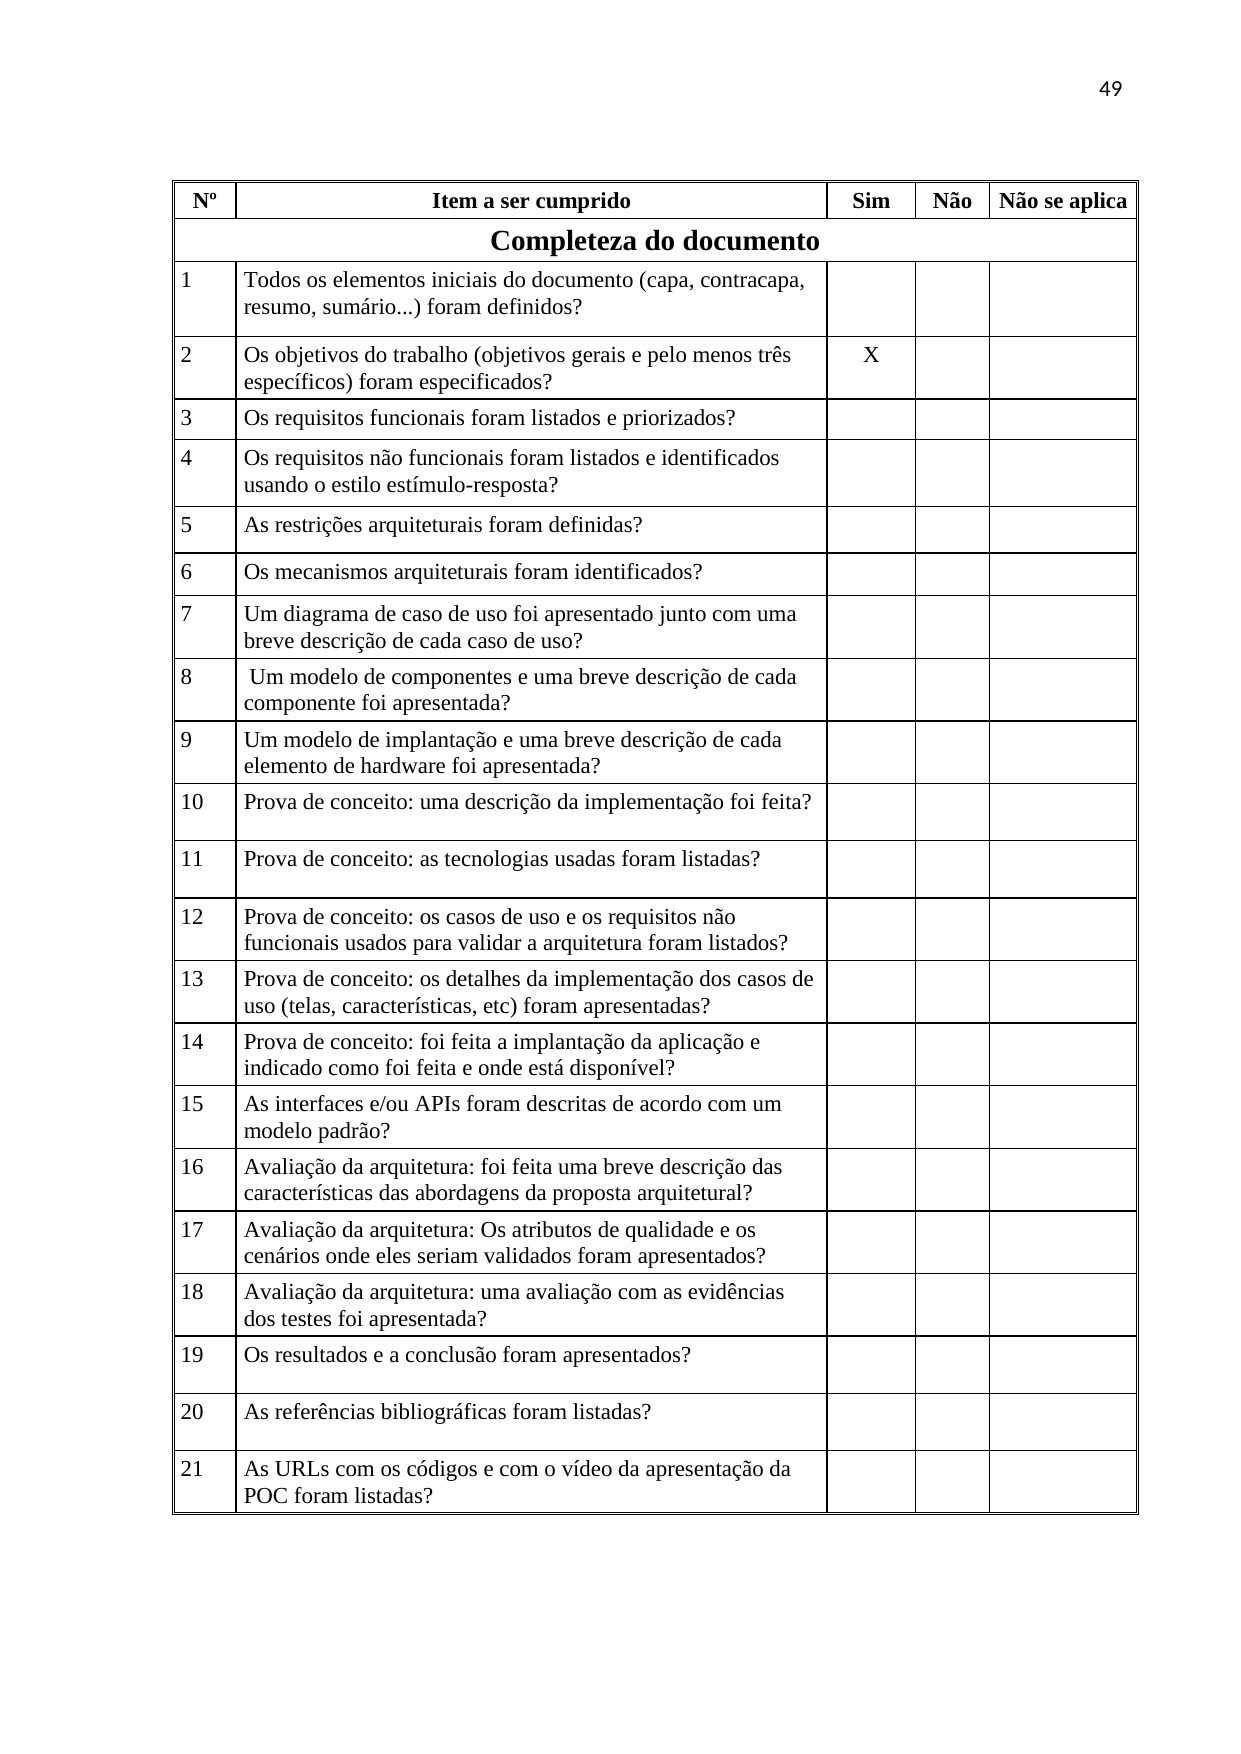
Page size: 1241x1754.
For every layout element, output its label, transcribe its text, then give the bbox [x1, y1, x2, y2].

table_cell [175, 400, 235, 438]
table_cell [175, 1337, 235, 1392]
table_cell [828, 400, 915, 438]
table_cell As URLs com os códigos e com o vídeo da apresentação da POC foram listadas? [237, 1451, 826, 1512]
table_cell [175, 262, 235, 336]
table_cell [990, 1149, 1136, 1210]
table_cell [916, 899, 989, 959]
table_cell [916, 961, 989, 1022]
table_cell [828, 1086, 915, 1147]
table_cell [175, 1149, 235, 1210]
table_cell Os resultados e a conclusão foram apresentados? [237, 1337, 826, 1392]
table_cell [916, 1024, 989, 1085]
table_cell Um modelo de implantação e uma breve descrição de cada elemento de hardware foi apresentada? [237, 722, 826, 783]
table_cell [916, 1337, 989, 1392]
table_cell As restrições arquiteturais foram definidas? [237, 507, 826, 552]
table_cell [916, 337, 989, 398]
table_cell [828, 1394, 915, 1449]
table_cell [175, 1451, 235, 1512]
table_cell [916, 1149, 989, 1210]
table_cell [828, 554, 915, 595]
table_cell [175, 440, 235, 506]
table_cell Os requisitos funcionais foram listados e priorizados? [237, 400, 826, 438]
table_cell Prova de conceito: uma descrição da implementação foi feita? [237, 784, 826, 840]
table_cell [916, 596, 989, 657]
table_cell Prova de conceito: os casos de uso e os requisitos não funcionais usados para validar a arquitetura foram listados? [237, 899, 826, 959]
table_cell Um modelo de componentes e uma breve descrição de cada componente foi apresentada? [237, 659, 826, 720]
table_cell [175, 899, 235, 959]
table_cell [828, 1024, 915, 1085]
table_cell [828, 1212, 915, 1273]
table_cell [828, 1451, 915, 1512]
table_cell As interfaces e/ou APIs foram descritas de acordo com um modelo padrão? [237, 1086, 826, 1147]
table_cell [828, 722, 915, 783]
table_cell As referências bibliográficas foram listadas? [237, 1394, 826, 1449]
table_cell Avaliação da arquitetura: Os atributos de qualidade e os cenários onde eles seriam validados foram apresentados? [237, 1212, 826, 1273]
table_cell [990, 1024, 1136, 1085]
table_header Nº [175, 183, 235, 217]
table_cell Prova de conceito: as tecnologias usadas foram listadas? [237, 841, 826, 897]
table_cell Todos os elementos iniciais do documento (capa, contracapa, resumo, sumário...) foram definidos? [237, 262, 826, 336]
table_header Sim [828, 183, 915, 217]
table_cell Completeza do documento [175, 219, 1136, 261]
table_cell [175, 841, 235, 897]
table_cell Um diagrama de caso de uso foi apresentado junto com uma breve descrição de cada caso de uso? [237, 596, 826, 657]
table_cell [990, 1394, 1136, 1449]
table_cell [990, 400, 1136, 438]
table_cell [916, 659, 989, 720]
table_header Não se aplica [990, 183, 1136, 217]
table_cell [990, 899, 1136, 959]
table_cell [828, 841, 915, 897]
table_cell [990, 961, 1136, 1022]
table_cell X [828, 337, 915, 398]
table_cell [990, 841, 1136, 897]
table_cell [916, 841, 989, 897]
table_cell [175, 1212, 235, 1273]
table_cell [175, 337, 235, 398]
table_cell [916, 1394, 989, 1449]
table_cell [916, 1274, 989, 1335]
table_cell [828, 1149, 915, 1210]
table_cell [916, 1212, 989, 1273]
table_cell [175, 554, 235, 595]
table_cell [175, 659, 235, 720]
table_cell [990, 554, 1136, 595]
table_cell Avaliação da arquitetura: foi feita uma breve descrição das características das abordagens da proposta arquitetural? [237, 1149, 826, 1210]
table_cell [990, 659, 1136, 720]
table_cell [990, 722, 1136, 783]
table_cell [175, 1394, 235, 1449]
table_cell [828, 1274, 915, 1335]
table_header Item a ser cumprido [237, 183, 826, 217]
table_cell [916, 1451, 989, 1512]
table_cell [828, 596, 915, 657]
table_cell [990, 1337, 1136, 1392]
table_cell [916, 440, 989, 506]
table_cell [990, 262, 1136, 336]
table_cell [175, 961, 235, 1022]
table_cell [828, 899, 915, 959]
table_cell [828, 440, 915, 506]
table_cell [990, 440, 1136, 506]
table_cell [916, 400, 989, 438]
table_cell Avaliação da arquitetura: uma avaliação com as evidências dos testes foi apresentada? [237, 1274, 826, 1335]
table_cell [175, 784, 235, 840]
table_cell [916, 784, 989, 840]
table_cell [828, 784, 915, 840]
table_cell [175, 507, 235, 552]
table_cell [990, 507, 1136, 552]
table_cell Os requisitos não funcionais foram listados e identificados usando o estilo estímulo-resposta? [237, 440, 826, 506]
table_cell Os mecanismos arquiteturais foram identificados? [237, 554, 826, 595]
table_cell [990, 1451, 1136, 1512]
table_cell [175, 1024, 235, 1085]
table_cell [828, 1337, 915, 1392]
table_cell [175, 1274, 235, 1335]
table_cell Prova de conceito: os detalhes da implementação dos casos de uso (telas, características, etc) foram apresentadas? [237, 961, 826, 1022]
table_cell [828, 507, 915, 552]
table_cell [916, 722, 989, 783]
table_cell Os objetivos do trabalho (objetivos gerais e pelo menos três específicos) foram especificados? [237, 337, 826, 398]
table_cell [828, 961, 915, 1022]
table_cell Prova de conceito: foi feita a implantação da aplicação e indicado como foi feita e onde está disponível? [237, 1024, 826, 1085]
table_cell [828, 262, 915, 336]
table_cell [916, 507, 989, 552]
table_cell [990, 784, 1136, 840]
table_cell [990, 1212, 1136, 1273]
table_header Não [916, 183, 989, 217]
table_cell [990, 337, 1136, 398]
table_cell [990, 596, 1136, 657]
table_cell [990, 1274, 1136, 1335]
table_cell [175, 596, 235, 657]
table_cell [916, 262, 989, 336]
table_cell [175, 722, 235, 783]
table_cell [828, 659, 915, 720]
table_cell [916, 1086, 989, 1147]
table_cell [175, 1086, 235, 1147]
table_cell [916, 554, 989, 595]
table_cell [990, 1086, 1136, 1147]
